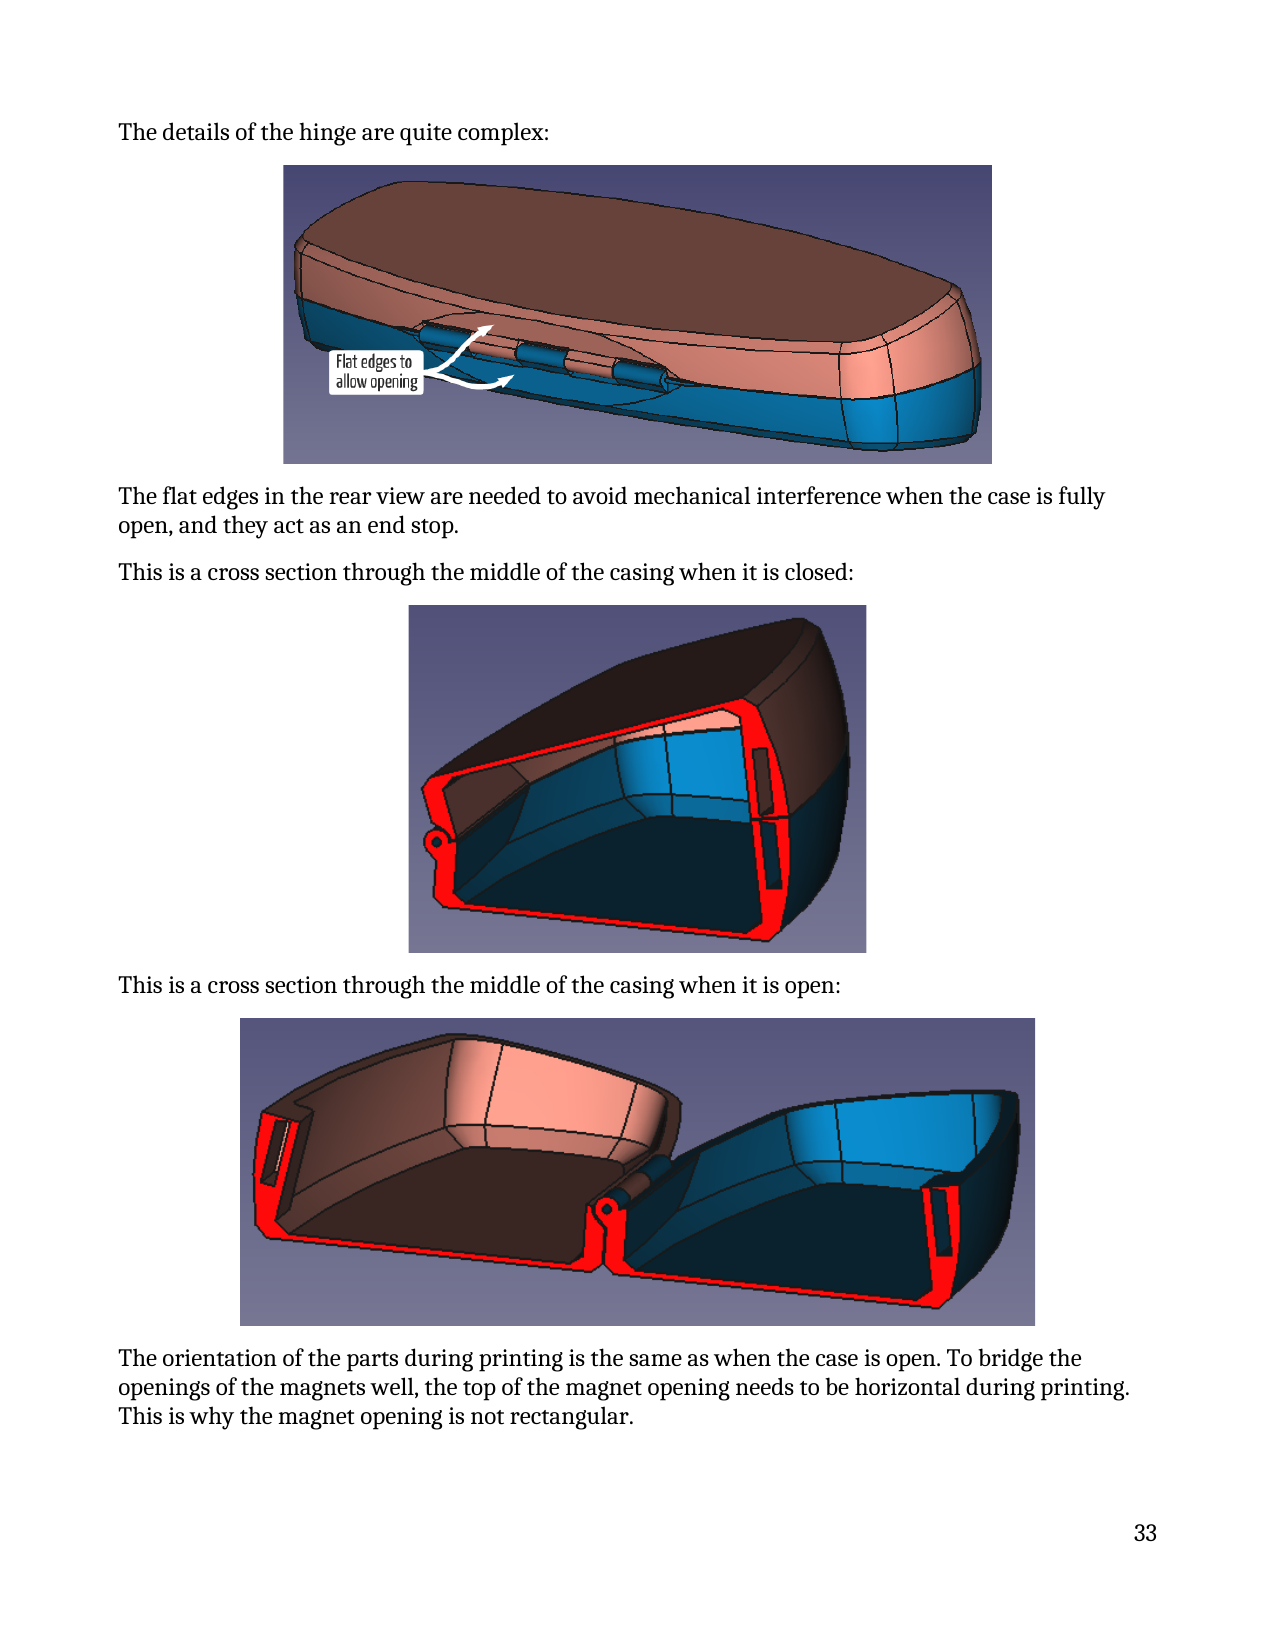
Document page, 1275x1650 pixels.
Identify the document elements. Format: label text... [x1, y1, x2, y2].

picture [240, 1018, 1036, 1326]
text The details of the hinge are quite complex: [118, 118, 1157, 147]
picture [408, 605, 867, 953]
picture [283, 165, 992, 464]
text This is a cross section through the middle of the casing when it is open: [118, 971, 1157, 1000]
text This is a cross section through the middle of the casing when it is closed: [118, 558, 1157, 587]
text The orientation of the parts during printing is the same as when the case is open. To bridge the openings of the magnets well, the top of the magnet opening needs to be horizontal during printing. This is why the magnet opening is not rectangular. [118, 1344, 1157, 1430]
text The flat edges in the rear view are needed to avoid mechanical interference when the case is fully open, and they act as an end stop. [118, 482, 1157, 539]
